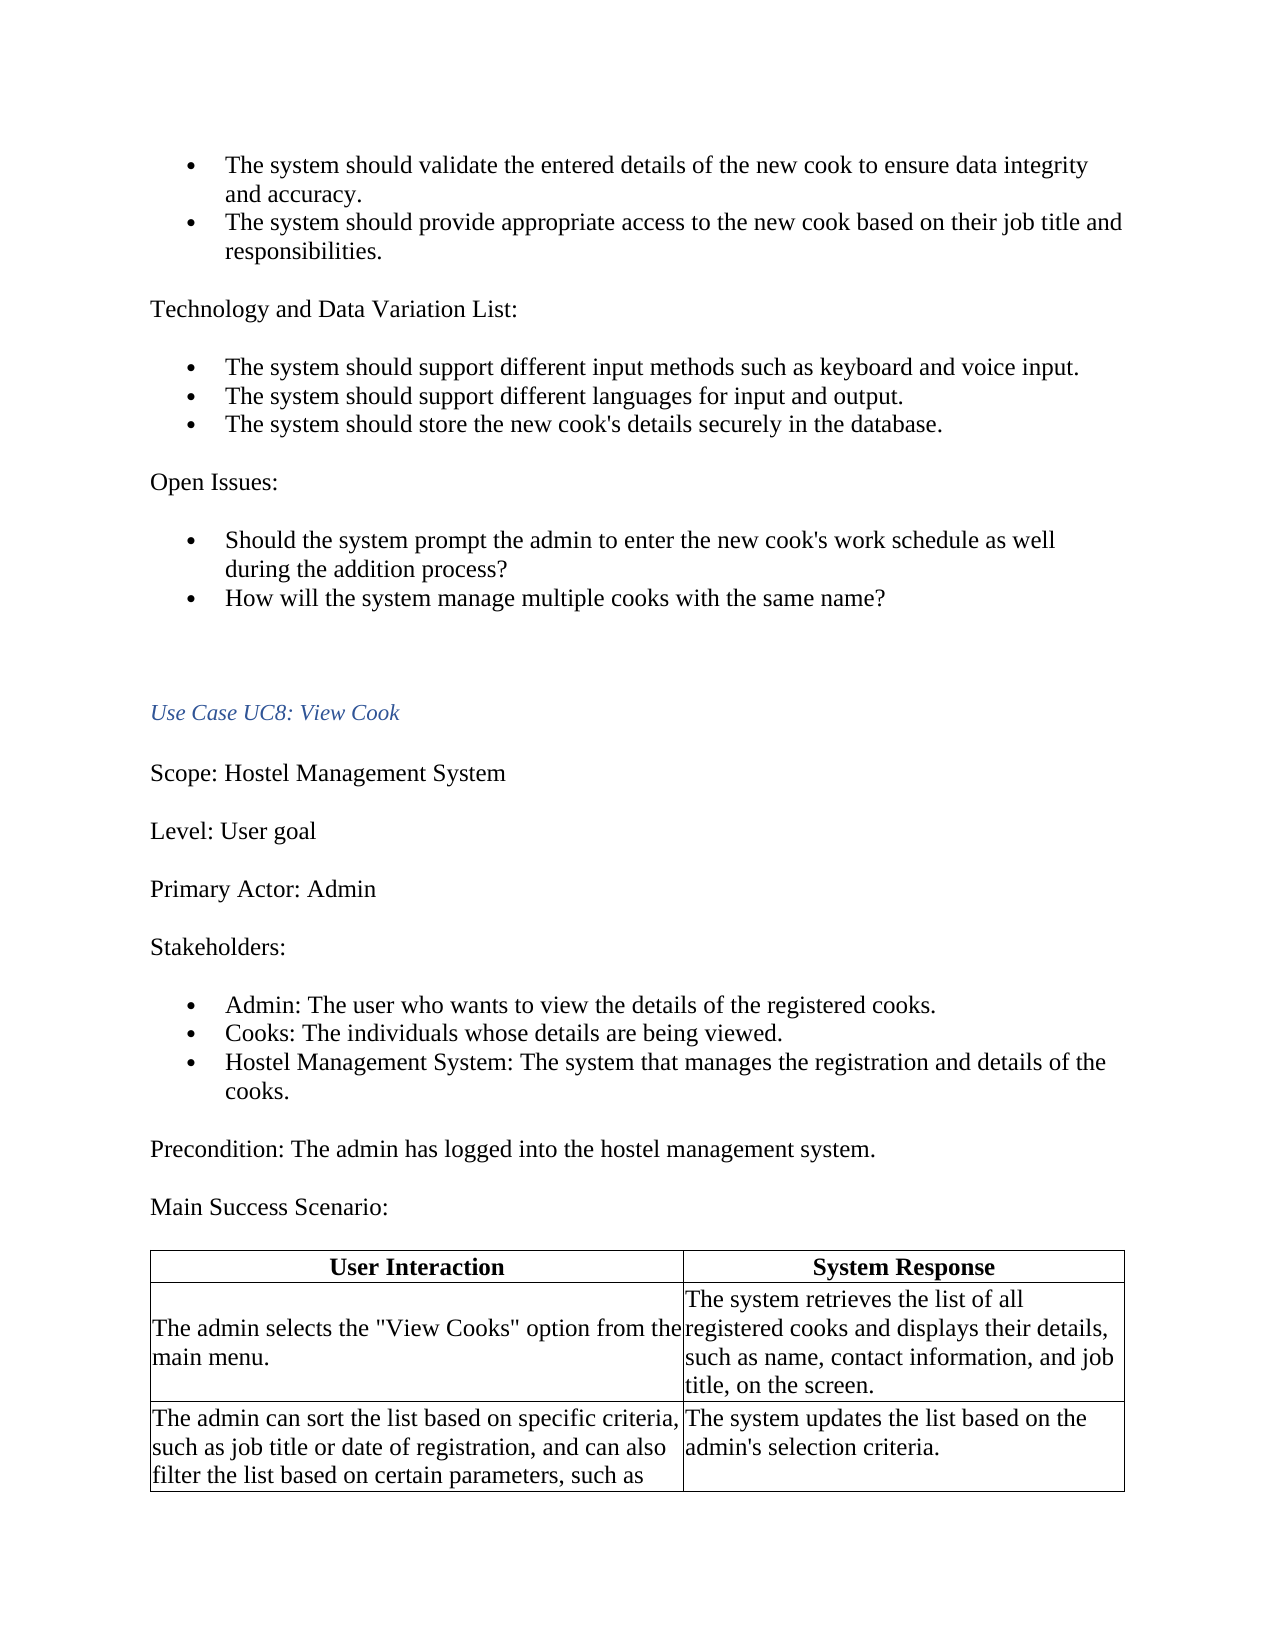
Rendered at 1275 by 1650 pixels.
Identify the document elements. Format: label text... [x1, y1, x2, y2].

text Primary Actor: Admin [150, 874, 1125, 903]
list The system should store the new cook's details securely in the database. [187, 409, 1125, 438]
list Admin: The user who wants to view the details of the registered cooks. [187, 990, 1125, 1018]
text Stakeholders: [150, 932, 1125, 961]
text Technology and Data Variation List: [150, 294, 1125, 323]
text Precondition: The admin has logged into the hostel management system. [150, 1134, 1125, 1163]
table_cell The admin selects the "View Cooks" option from the main menu. [151, 1283, 683, 1401]
list The system should provide appropriate access to the new cook based on their job title and responsibilities. [187, 207, 1125, 265]
table_header User Interaction [151, 1251, 683, 1282]
subtitle Use Case UC8: View Cook [150, 699, 1125, 725]
table_cell The system retrieves the list of all registered cooks and displays their details, such as name, contact information, and job title, on the screen. [684, 1283, 1124, 1401]
list Cooks: The individuals whose details are being viewed. [187, 1018, 1125, 1047]
list How will the system manage multiple cooks with the same name? [187, 583, 1125, 612]
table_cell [684, 1402, 1124, 1491]
text Main Success Scenario: [150, 1192, 1125, 1221]
list Hostel Management System: The system that manages the registration and details of the cooks. [187, 1047, 1125, 1105]
text Level: User goal [150, 816, 1125, 845]
text Scope: Hostel Management System [150, 758, 1125, 787]
list The system should support different input methods such as keyboard and voice input. [187, 352, 1125, 381]
list The system should support different languages for input and output. [187, 381, 1125, 409]
list Should the system prompt the admin to enter the new cook's work schedule as well during the addition process? [187, 525, 1125, 583]
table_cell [151, 1402, 683, 1491]
text Open Issues: [150, 467, 1125, 496]
list The system should validate the entered details of the new cook to ensure data integrity and accuracy. [187, 150, 1125, 207]
table_header System Response [684, 1251, 1124, 1282]
